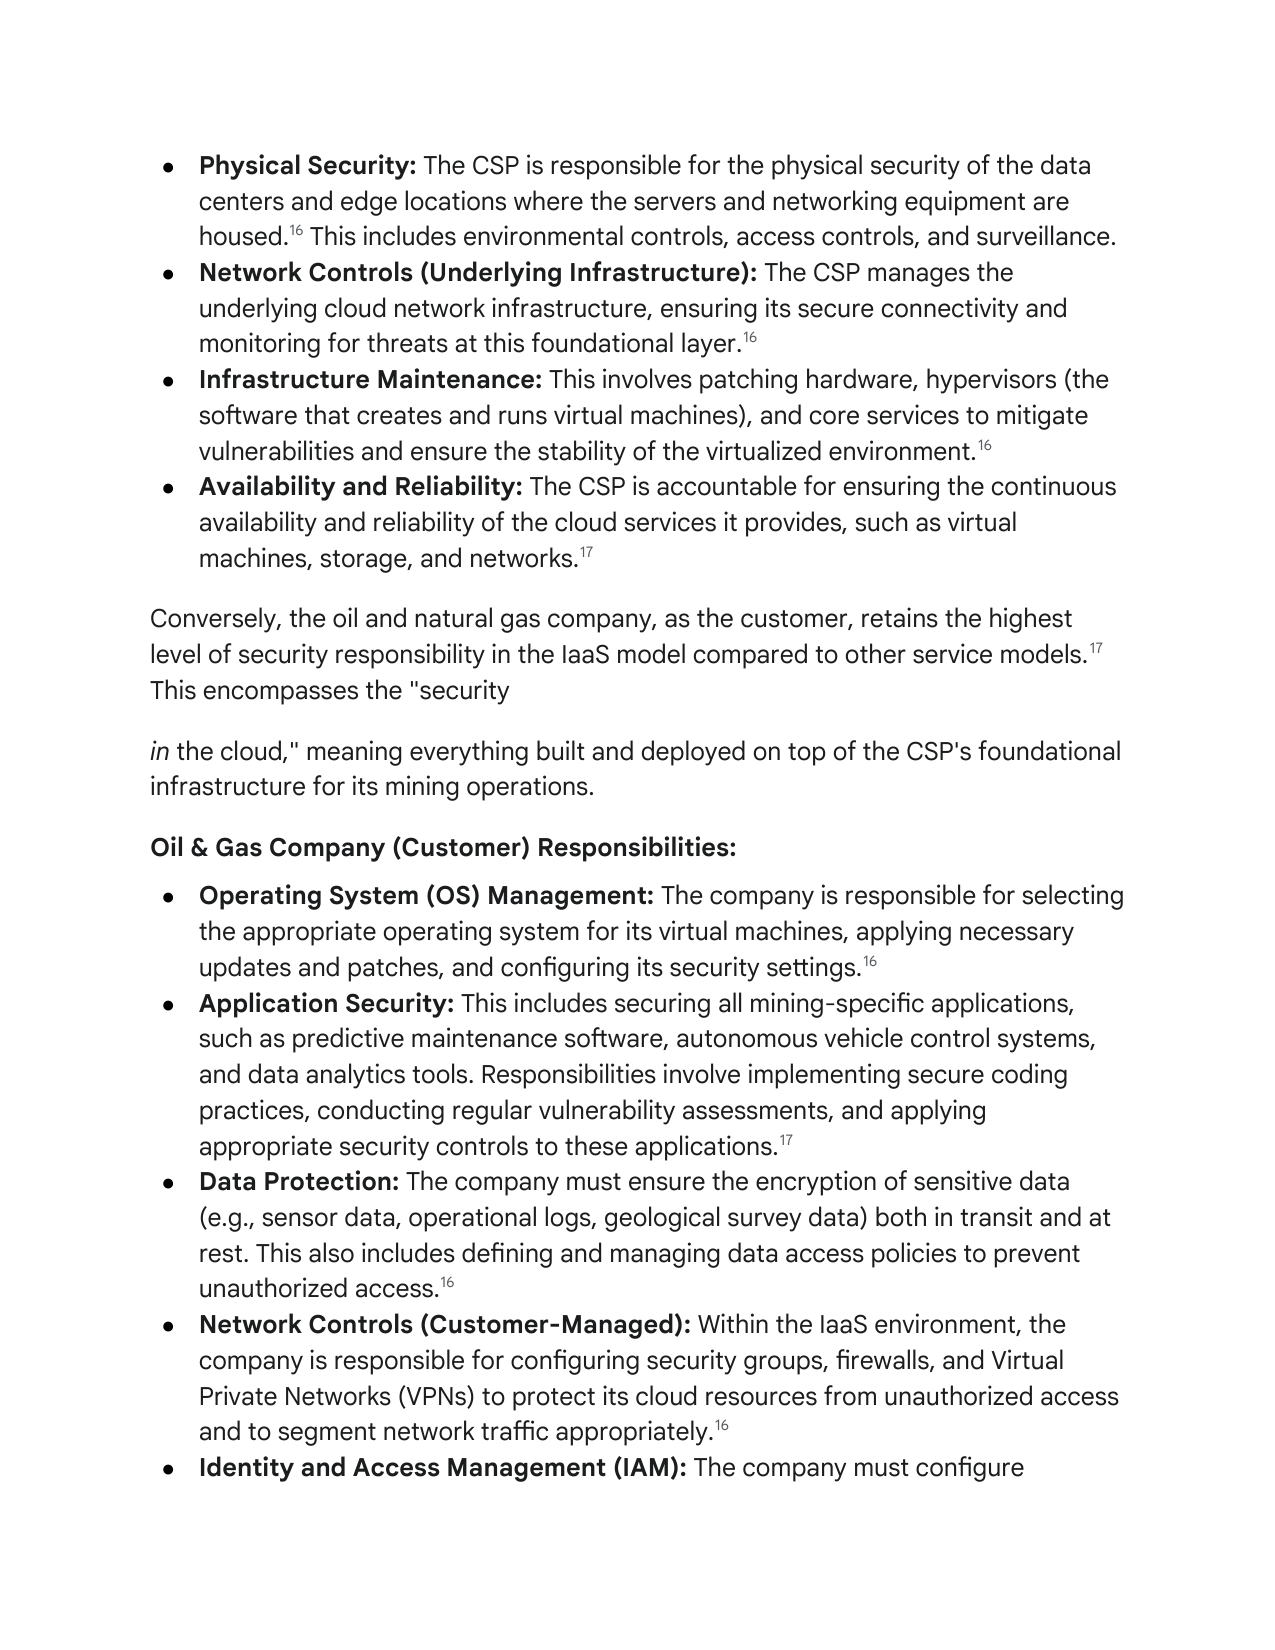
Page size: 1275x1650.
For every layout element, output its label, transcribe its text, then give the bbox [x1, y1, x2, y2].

list Availability and Reliability: The CSP is accountable for ensuring the continuous availability and reliability of the cloud services it provides, such as virtual machines, storage, and networks.17 [161, 472, 1125, 574]
list Infrastructure Maintenance: This involves patching hardware, hypervisors (the software that creates and runs virtual machines), and core services to mitigate vulnerabilities and ensure the stability of the virtualized environment.16 [161, 364, 1125, 467]
list Application Security: This includes securing all mining-specific applications, such as predictive maintenance software, autonomous vehicle control systems, and data analytics tools. Responsibilities involve implementing secure coding practices, conducting regular vulnerability assessments, and applying appropriate security controls to these applications.17 [161, 988, 1125, 1162]
text Conversely, the oil and natural gas company, as the customer, retains the highest level of security responsibility in the IaaS model compared to other service models.17 This encompasses the "security [150, 604, 1125, 707]
text in the cloud," meaning everything built and deployed on top of the CSP's foundational infrastructure for its mining operations. [150, 736, 1125, 803]
list Data Protection: The company must ensure the encryption of sensitive data (e.g., sensor data, operational logs, geological survey data) both in transit and at rest. This also includes defining and managing data access policies to prevent unauthorized access.16 [161, 1166, 1125, 1305]
list Network Controls (Underlying Infrastructure): The CSP manages the underlying cloud network infrastructure, ensuring its secure connectivity and monitoring for threats at this foundational layer.16 [161, 257, 1125, 360]
text Oil & Gas Company (Customer) Responsibilities: [150, 832, 1125, 864]
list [161, 1452, 1125, 1484]
list Physical Security: The CSP is responsible for the physical security of the data centers and edge locations where the servers and networking equipment are housed.16 This includes environmental controls, access controls, and surveillance. [161, 150, 1125, 253]
list Operating System (OS) Management: The company is responsible for selecting the appropriate operating system for its virtual machines, applying necessary updates and patches, and configuring its security settings.16 [161, 881, 1125, 983]
list Network Controls (Customer-Managed): Within the IaaS environment, the company is responsible for configuring security groups, firewalls, and Virtual Private Networks (VPNs) to protect its cloud resources from unauthorized access and to segment network traffic appropriately.16 [161, 1309, 1125, 1448]
